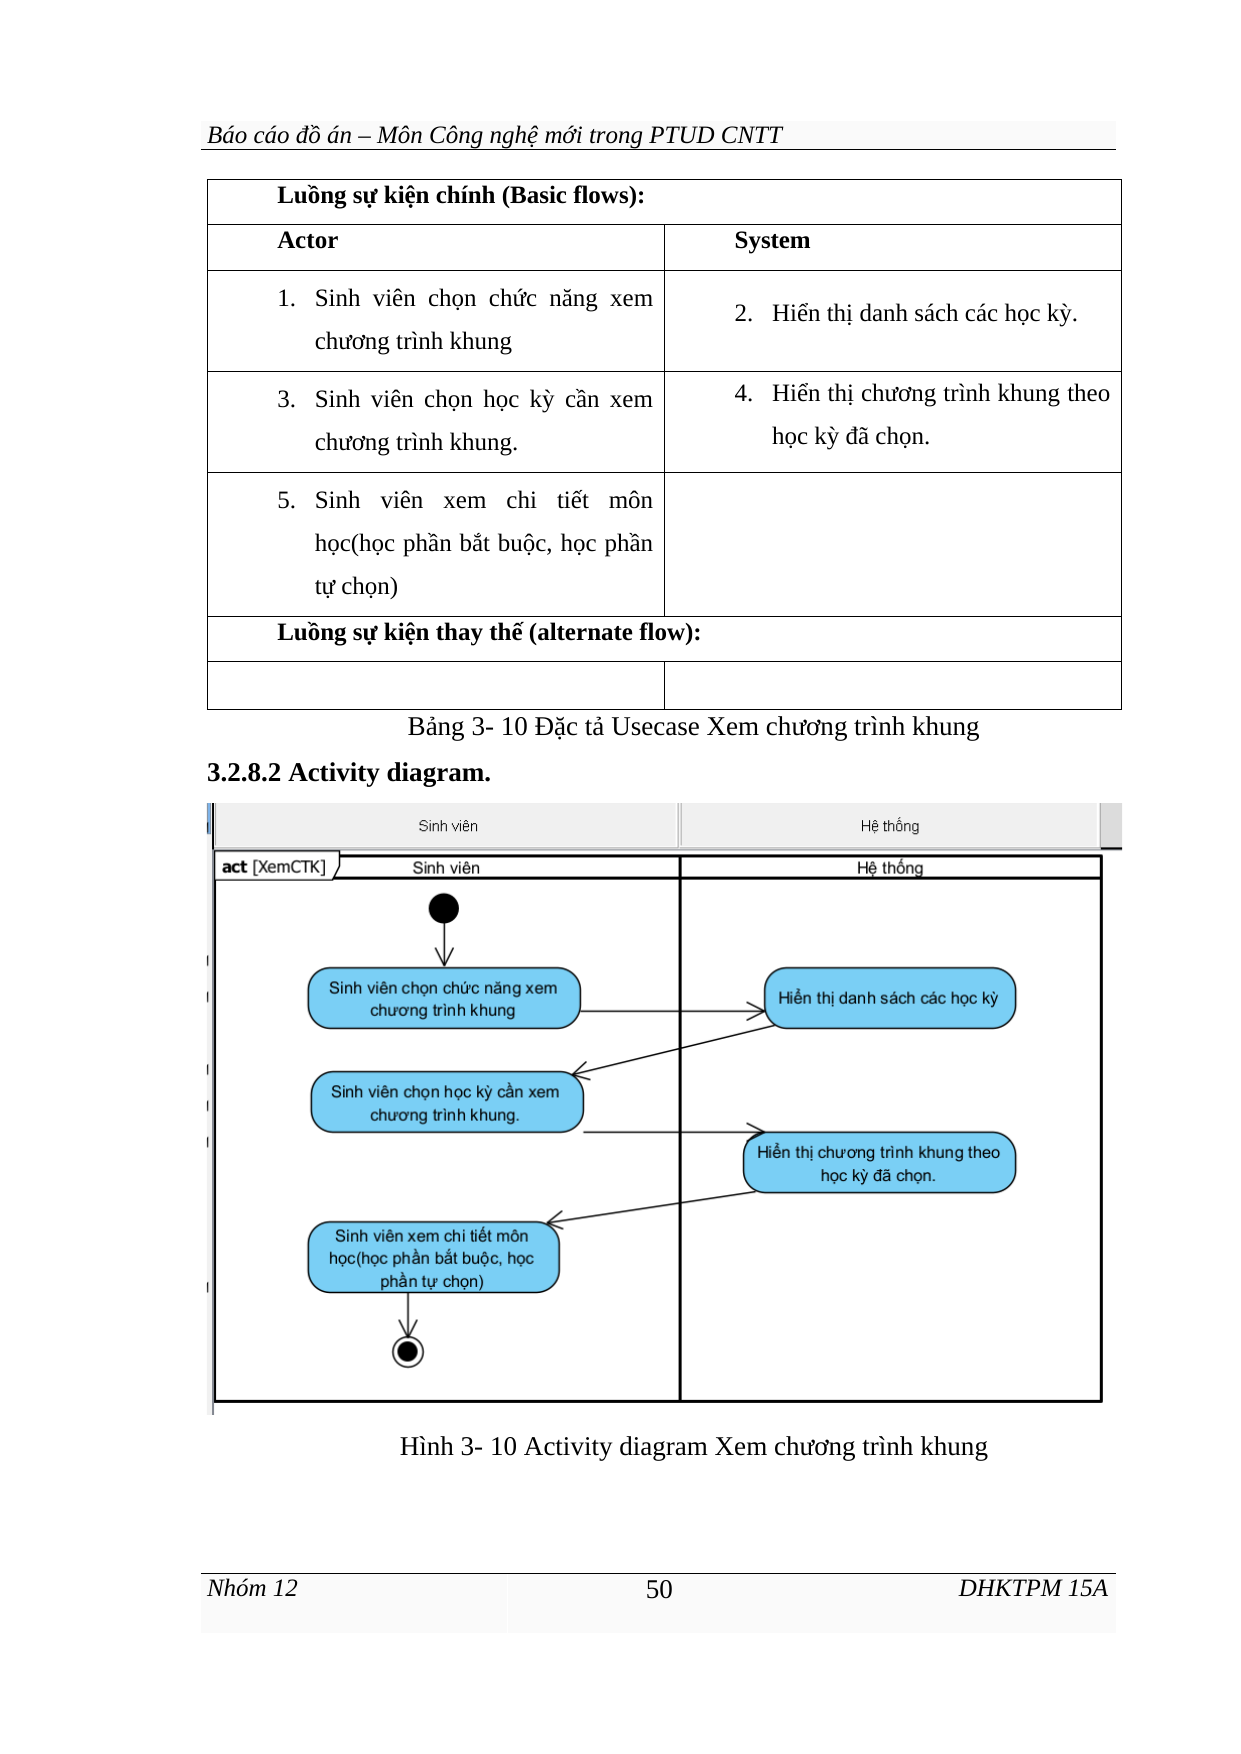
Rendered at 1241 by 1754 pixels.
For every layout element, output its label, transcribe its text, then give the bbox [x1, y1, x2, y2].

table_cell [665, 662, 1121, 709]
text Hình 3- 10 Activity diagram Xem chương trình khung [207, 1430, 1122, 1461]
table_cell Luồng sự kiện chính (Basic flows): [208, 180, 1121, 224]
table_cell [208, 662, 664, 709]
text 3.2.8.2 Activity diagram. [207, 756, 1122, 787]
table_cell Actor [208, 225, 664, 270]
table_cell Sinh viên xem chi tiết môn học(học phần bắt buộc, học phần tự chọn) [208, 473, 664, 616]
table_cell Luồng sự kiện thay thế (alternate flow): [208, 617, 1121, 661]
table_cell System [665, 225, 1121, 270]
table_cell Hiển thị danh sách các học kỳ. [665, 271, 1121, 371]
table_cell Sinh viên chọn chức năng xem chương trình khung [208, 271, 664, 371]
table_cell [665, 473, 1121, 616]
table_cell Hiển thị chương trình khung theo học kỳ đã chọn. [665, 372, 1121, 472]
text Bảng 3- 10 Đặc tả Usecase Xem chương trình khung [207, 710, 1122, 741]
table_cell Sinh viên chọn học kỳ cần xem chương trình khung. [208, 372, 664, 472]
picture [206, 803, 1123, 1415]
